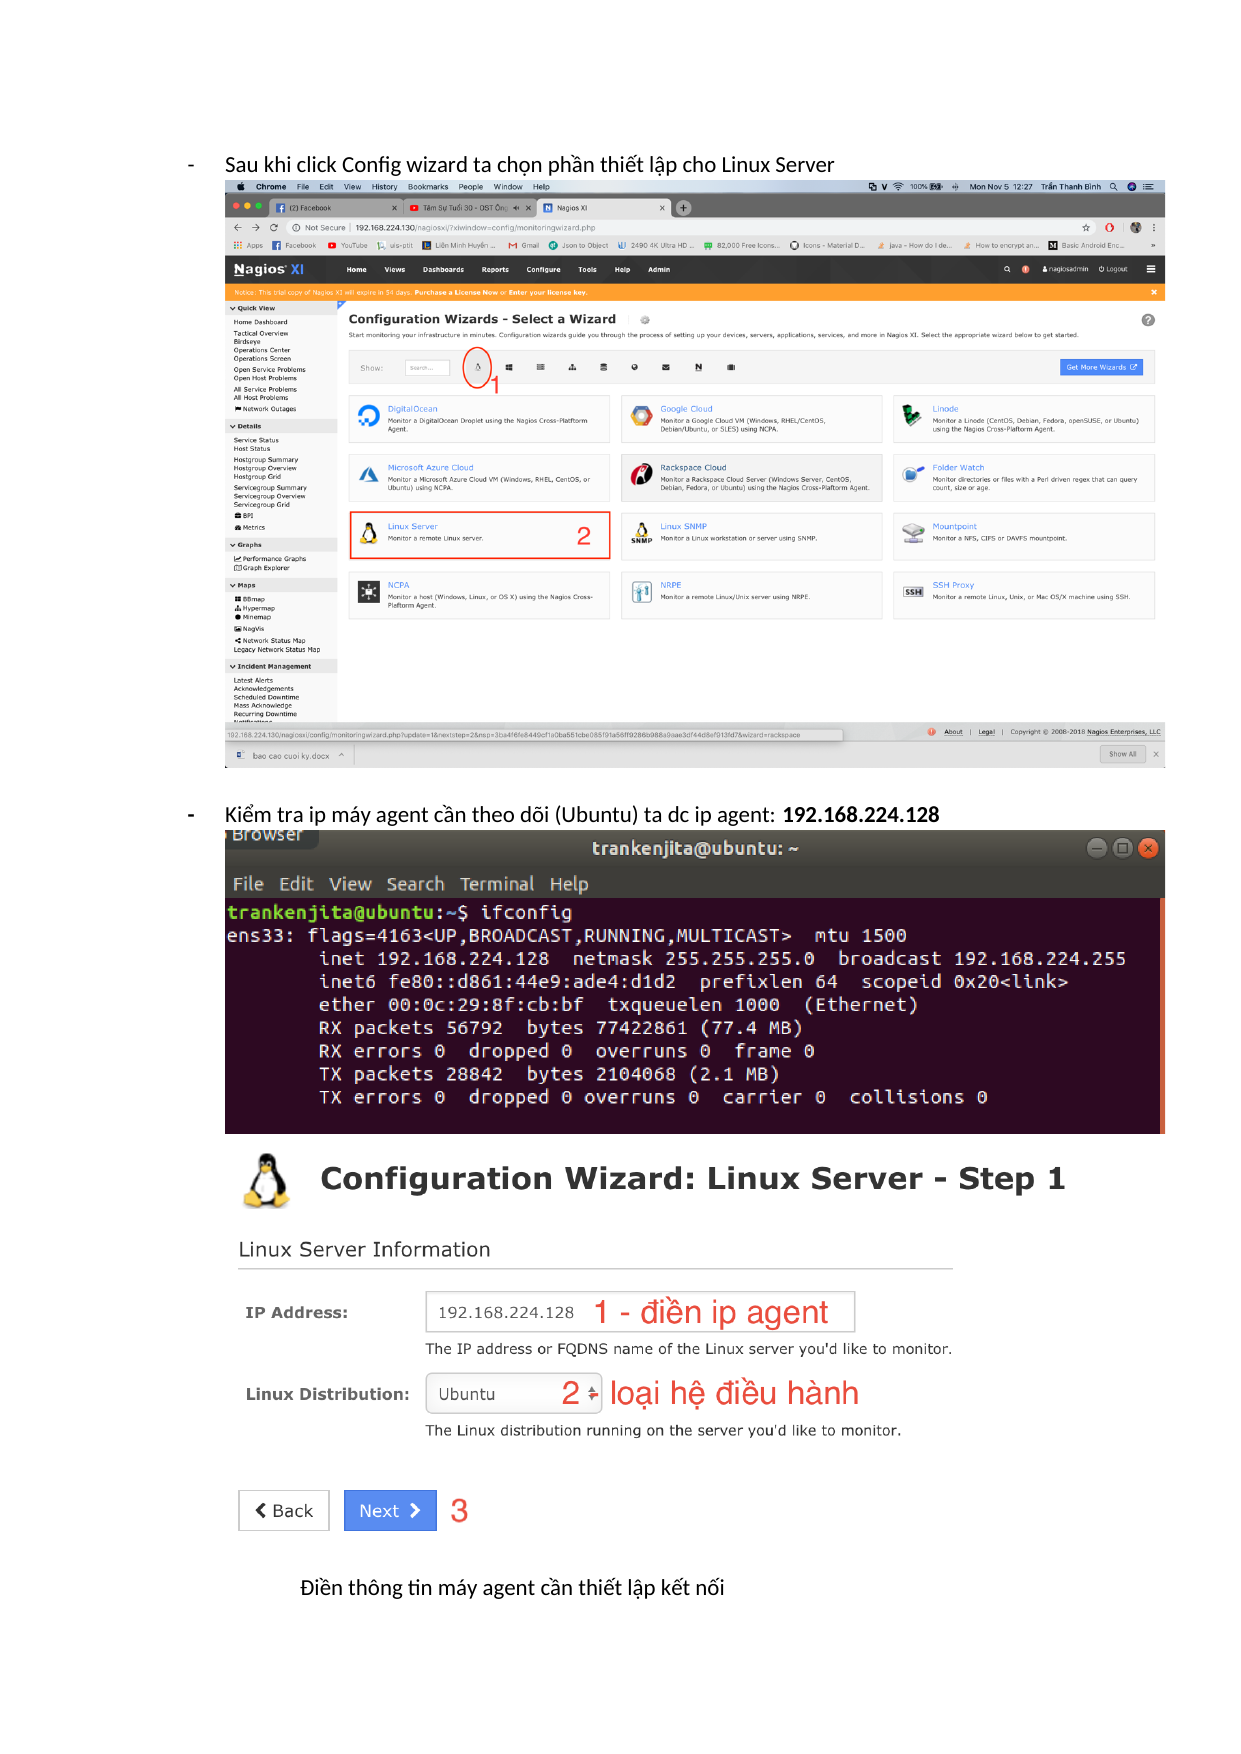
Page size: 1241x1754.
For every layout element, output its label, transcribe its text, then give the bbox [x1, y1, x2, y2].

picture [225, 830, 1166, 1134]
picture [225, 1136, 1091, 1541]
picture [225, 180, 1166, 768]
list Điền thông tin máy agent cần thiết lập kết nối [225, 1573, 1090, 1601]
list Kiểm tra ip máy agent cần theo dõi (Ubuntu) ta dc ip agent: 192.168.224.128 [187, 800, 1090, 828]
list Sau khi click Config wizard ta chọn phần thiết lập cho Linux Server [187, 150, 1090, 178]
